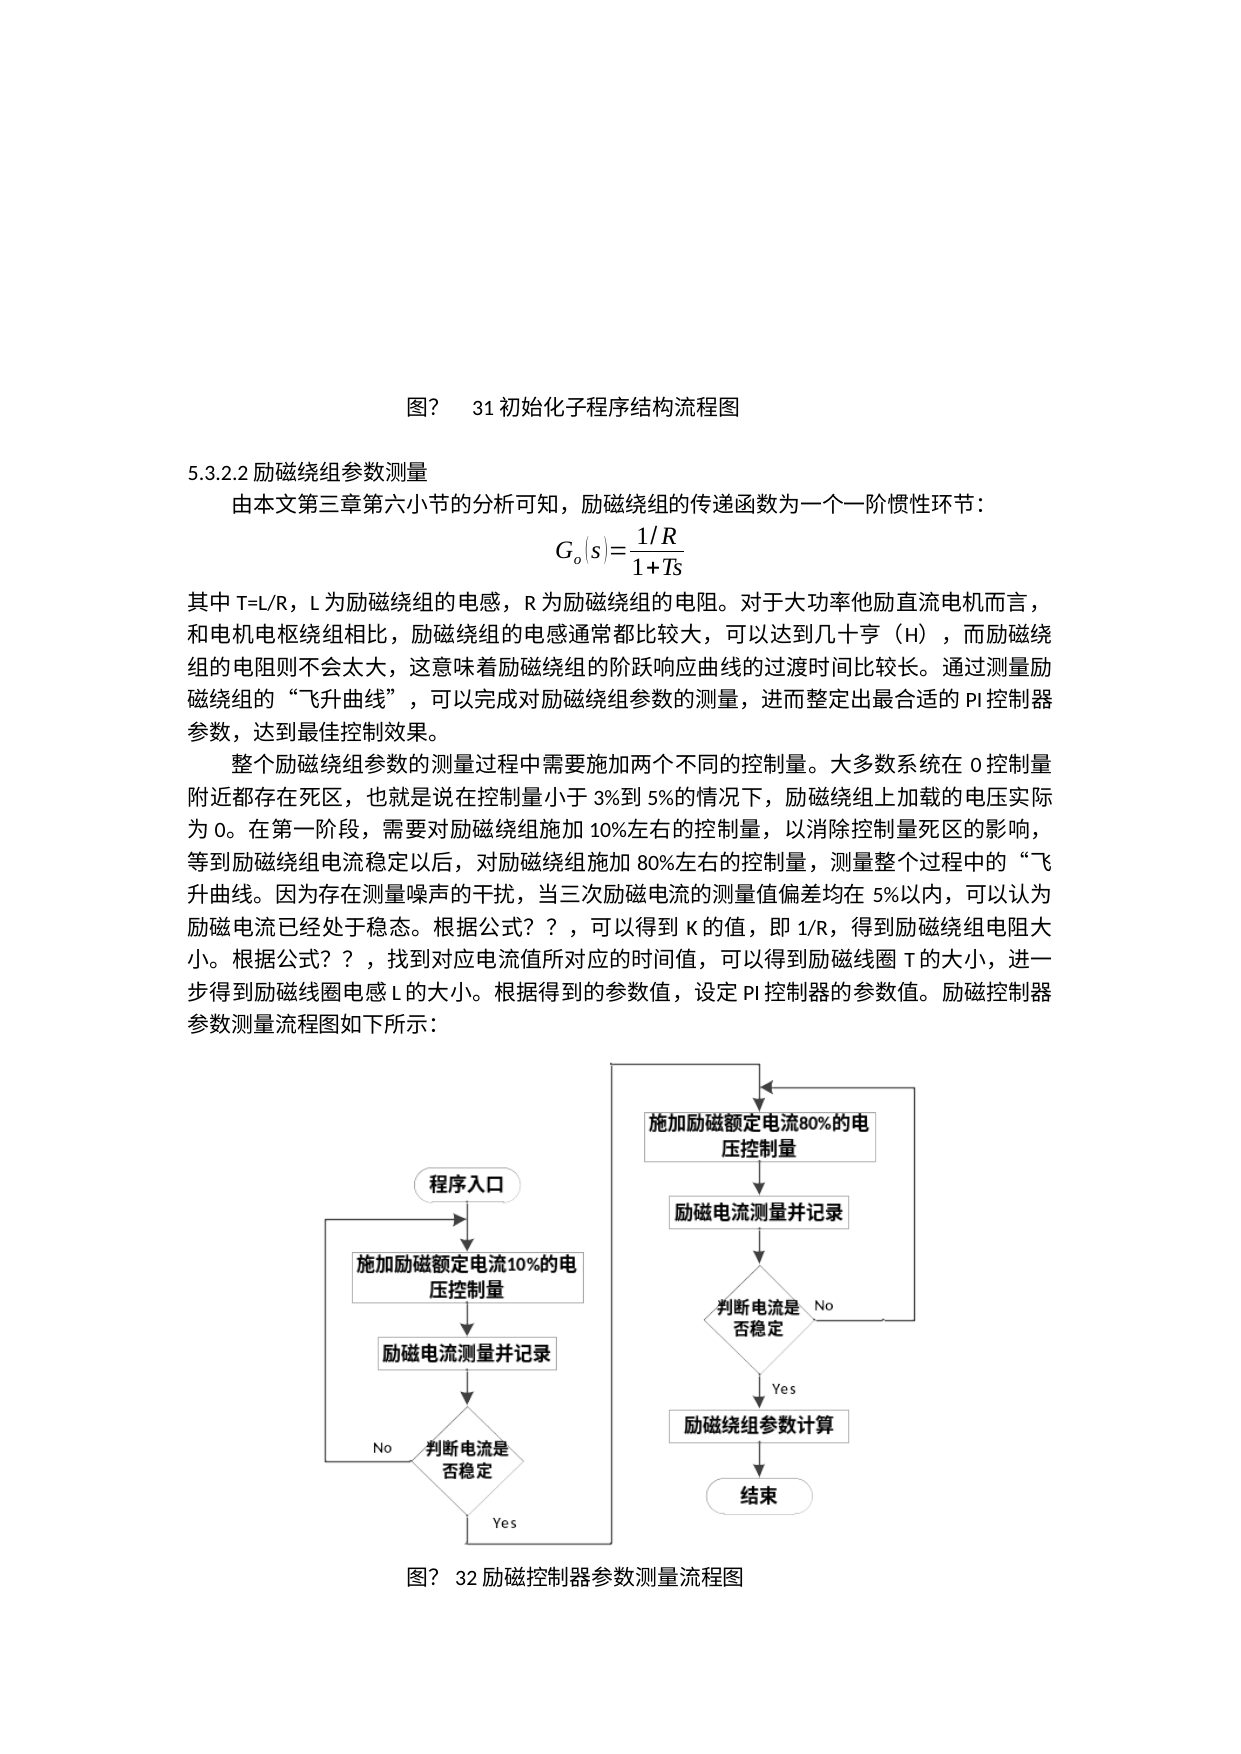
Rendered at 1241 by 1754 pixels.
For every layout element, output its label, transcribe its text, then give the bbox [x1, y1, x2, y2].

text 整个励磁绕组参数的测量过程中需要施加两个不同的控制量。大多数系统在0控制量附近都存在死区，也就是说在控制量小于3%到5%的情况下，励磁绕组上加载的电压实际为0。在第一阶段，需要对励磁绕组施加10%左右的控制量，以消除控制量死区的影响，等到励磁绕组电流稳定以后，对励磁绕组施加80%左右的控制量，测量整个过程中的“飞升曲线。因为存在测量噪声的干扰，当三次励磁电流的测量值偏差均在5%以内，可以认为励磁电流已经处于稳态。根据公式？？，可以得到K的值，即1/R，得到励磁绕组电阻大小。根据公式？？，找到对应电流值所对应的时间值，可以得到励磁线圈T的大小，进一步得到励磁线圈电感L的大小。根据得到的参数值，设定PI控制器的参数值。励磁控制器参数测量流程图如下所示： [187, 747, 1053, 1039]
text 由本文第三章第六小节的分析可知，励磁绕组的传递函数为一个一阶惯性环节： [187, 487, 1053, 519]
text 5.3.2.2 励磁绕组参数测量 [187, 454, 1053, 487]
text 图？ 32 励磁控制器参数测量流程图 [187, 1559, 1053, 1592]
text 图？ 31 初始化子程序结构流程图 [187, 389, 1053, 422]
text 其中T=L/R，L为励磁绕组的电感，R为励磁绕组的电阻。对于大功率他励直流电机而言，和电机电枢绕组相比，励磁绕组的电感通常都比较大，可以达到几十亨（H），而励磁绕组的电阻则不会太大，这意味着励磁绕组的阶跃响应曲线的过渡时间比较长。通过测量励磁绕组的“飞升曲线”，可以完成对励磁绕组参数的测量，进而整定出最合适的PI控制器参数，达到最佳控制效果。 [187, 584, 1053, 747]
